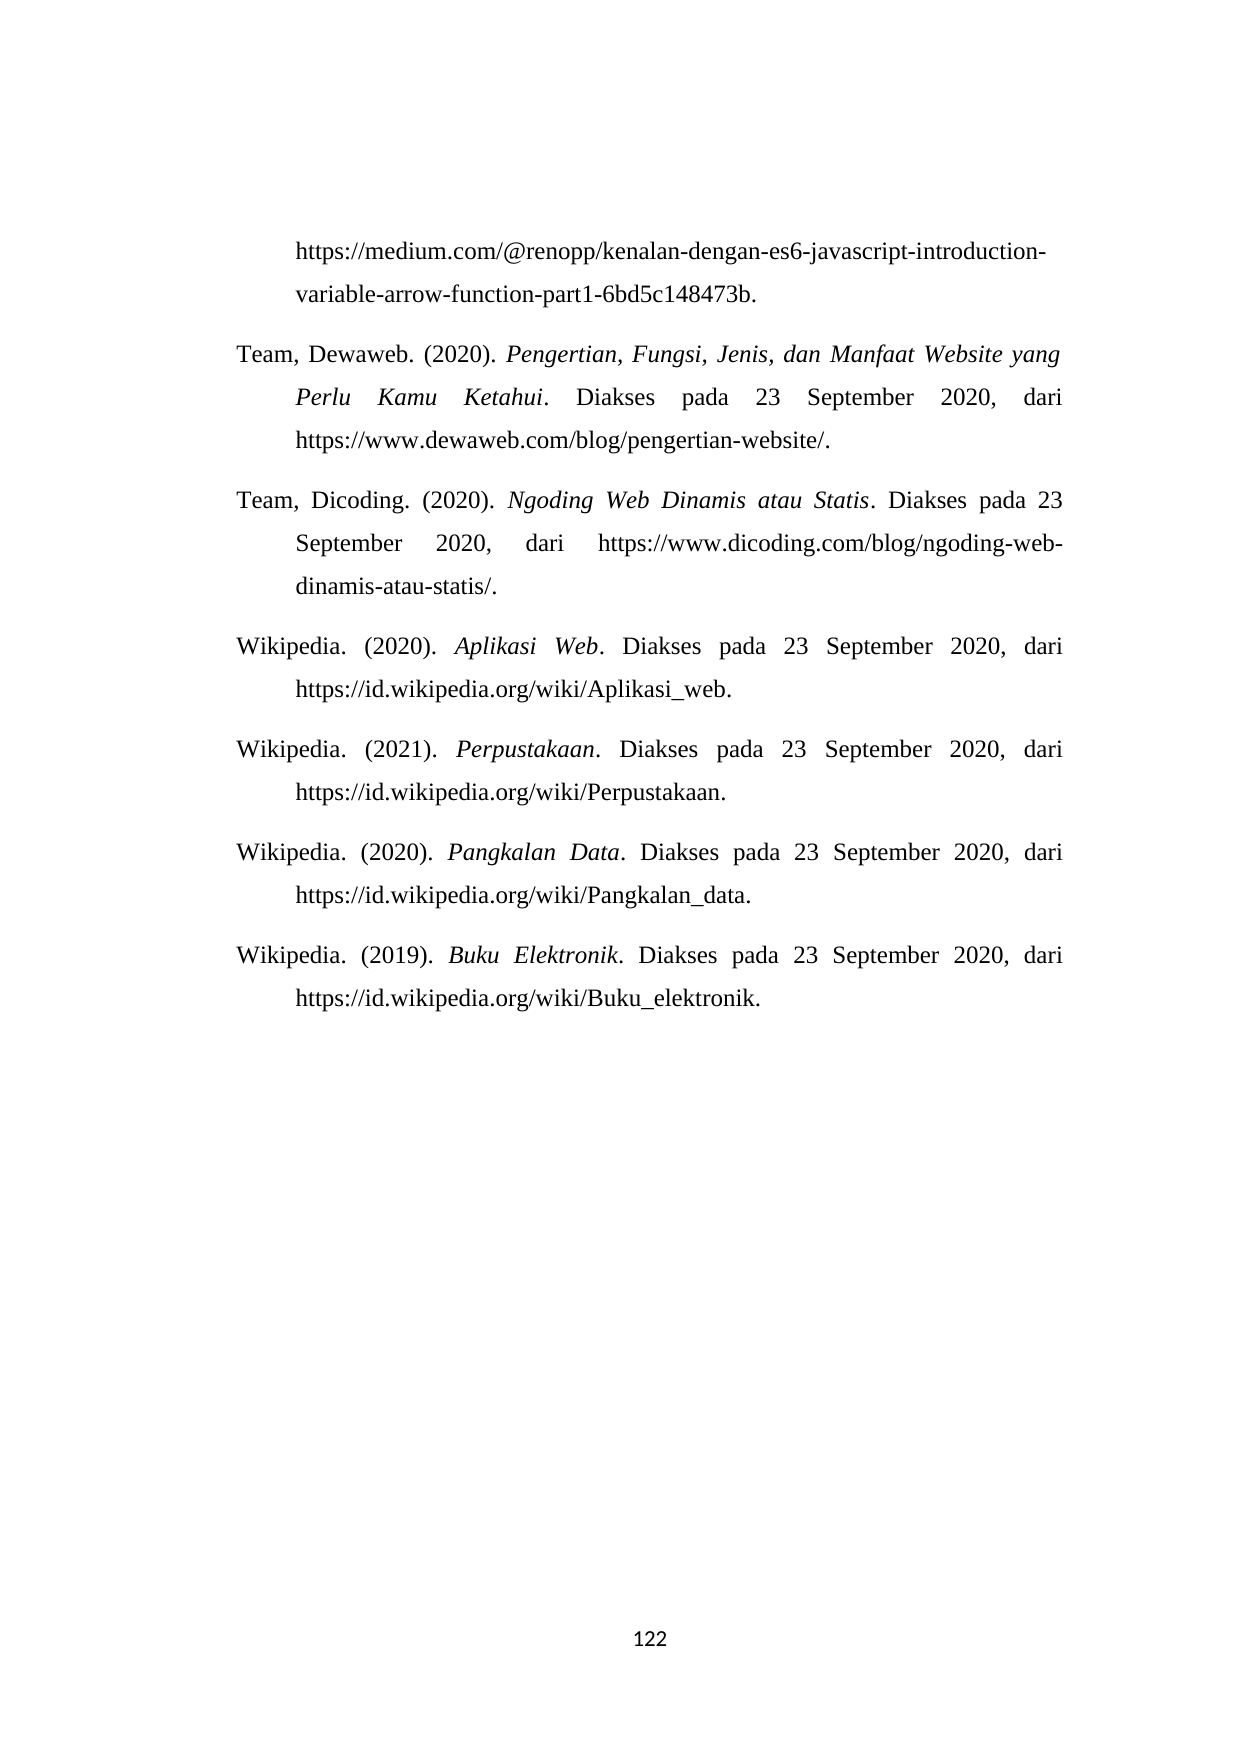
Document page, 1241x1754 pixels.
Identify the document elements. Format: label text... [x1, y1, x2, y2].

text Team, Dewaweb. (2020). Pengertian, Fungsi, Jenis, dan Manfaat Website yang Perlu Kamu Ketahui. Diakses pada 23 September 2020, dari https://www.dewaweb.com/blog/pengertian-website/. [236, 339, 1063, 454]
text Wikipedia. (2021). Perpustakaan. Diakses pada 23 September 2020, dari https://id.wikipedia.org/wiki/Perpustakaan. [236, 734, 1063, 806]
text Team, Dicoding. (2020). Ngoding Web Dinamis atau Statis. Diakses pada 23 September 2020, dari https://www.dicoding.com/blog/ngoding-web-dinamis-atau-statis/. [236, 485, 1063, 600]
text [236, 236, 1063, 308]
text Wikipedia. (2020). Aplikasi Web. Diakses pada 23 September 2020, dari https://id.wikipedia.org/wiki/Aplikasi_web. [236, 631, 1063, 703]
text Wikipedia. (2019). Buku Elektronik. Diakses pada 23 September 2020, dari https://id.wikipedia.org/wiki/Buku_elektronik. [236, 940, 1063, 1012]
text Wikipedia. (2020). Pangkalan Data. Diakses pada 23 September 2020, dari https://id.wikipedia.org/wiki/Pangkalan_data. [236, 837, 1063, 909]
